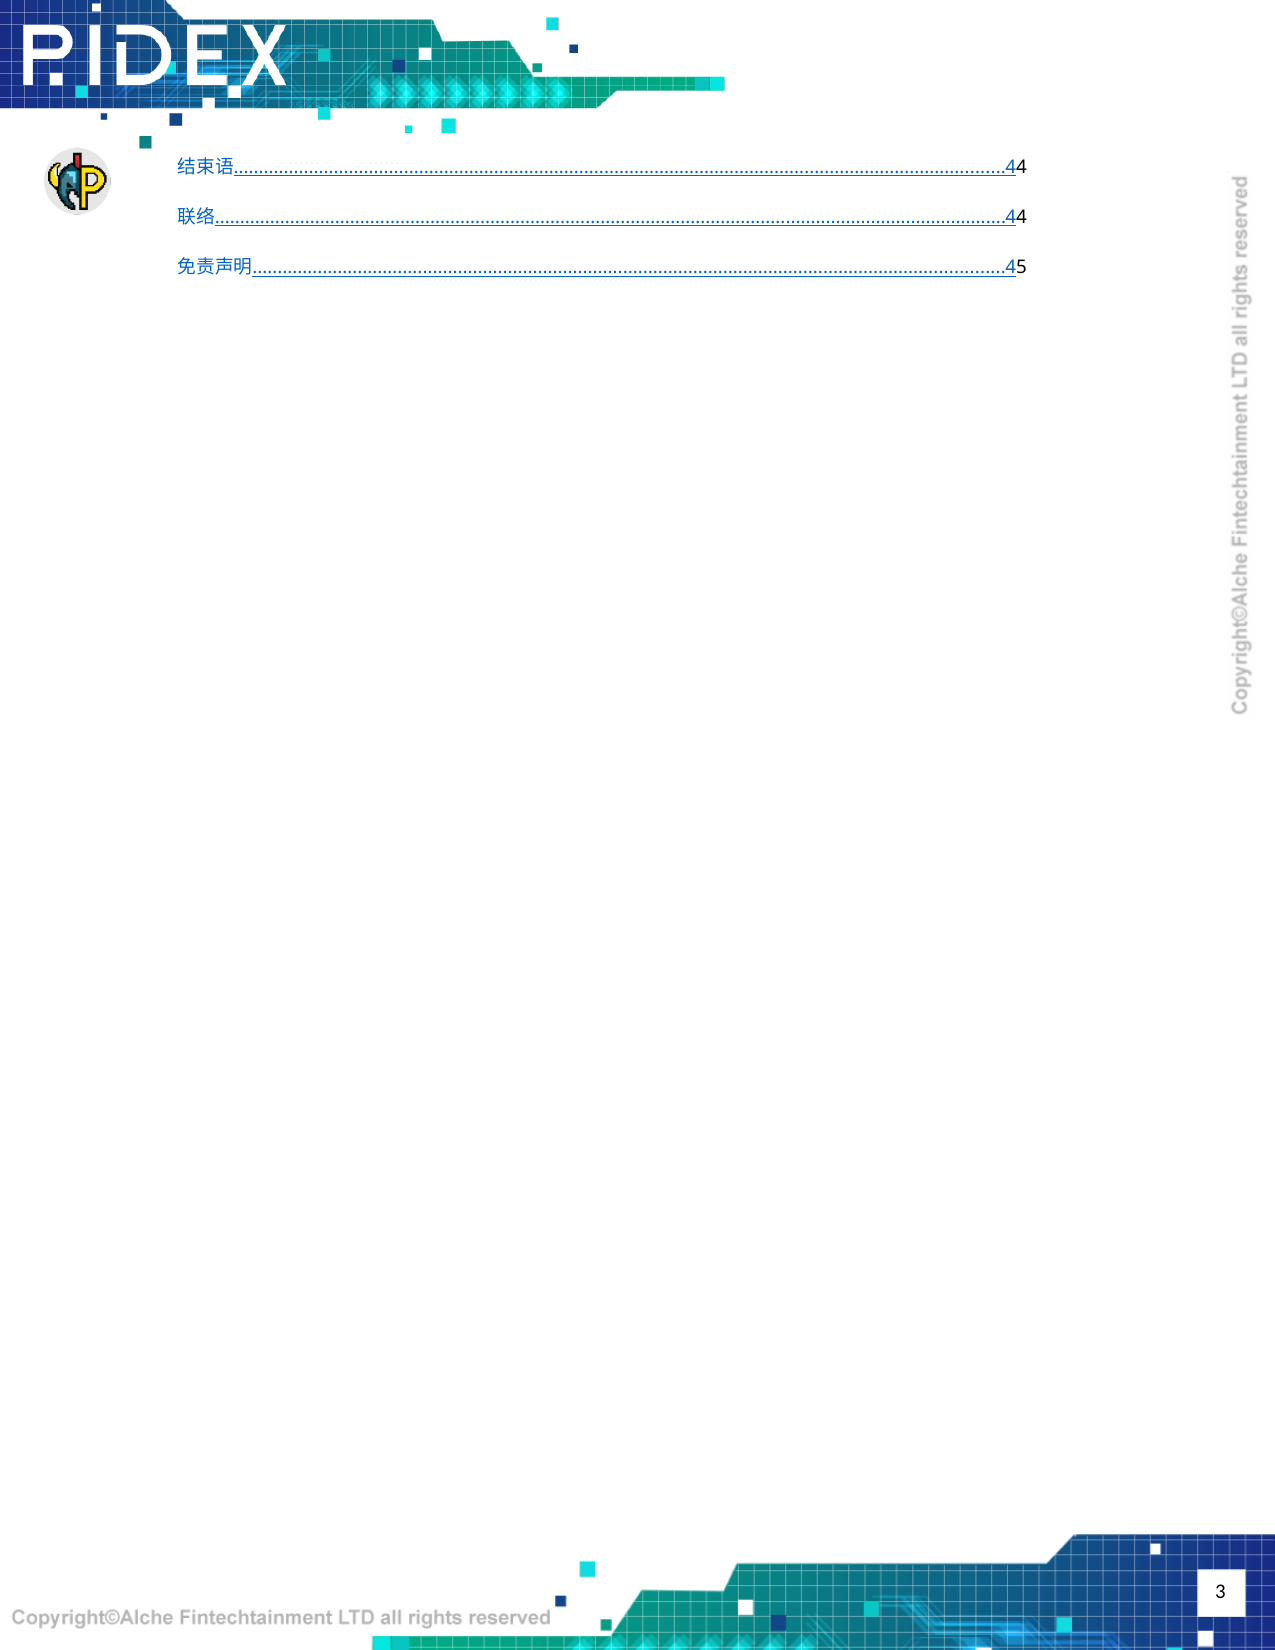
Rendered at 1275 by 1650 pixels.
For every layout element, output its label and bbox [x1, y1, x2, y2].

picture [0, 0, 1047, 218]
picture [1228, 172, 1254, 717]
picture [0, 1533, 1275, 1650]
